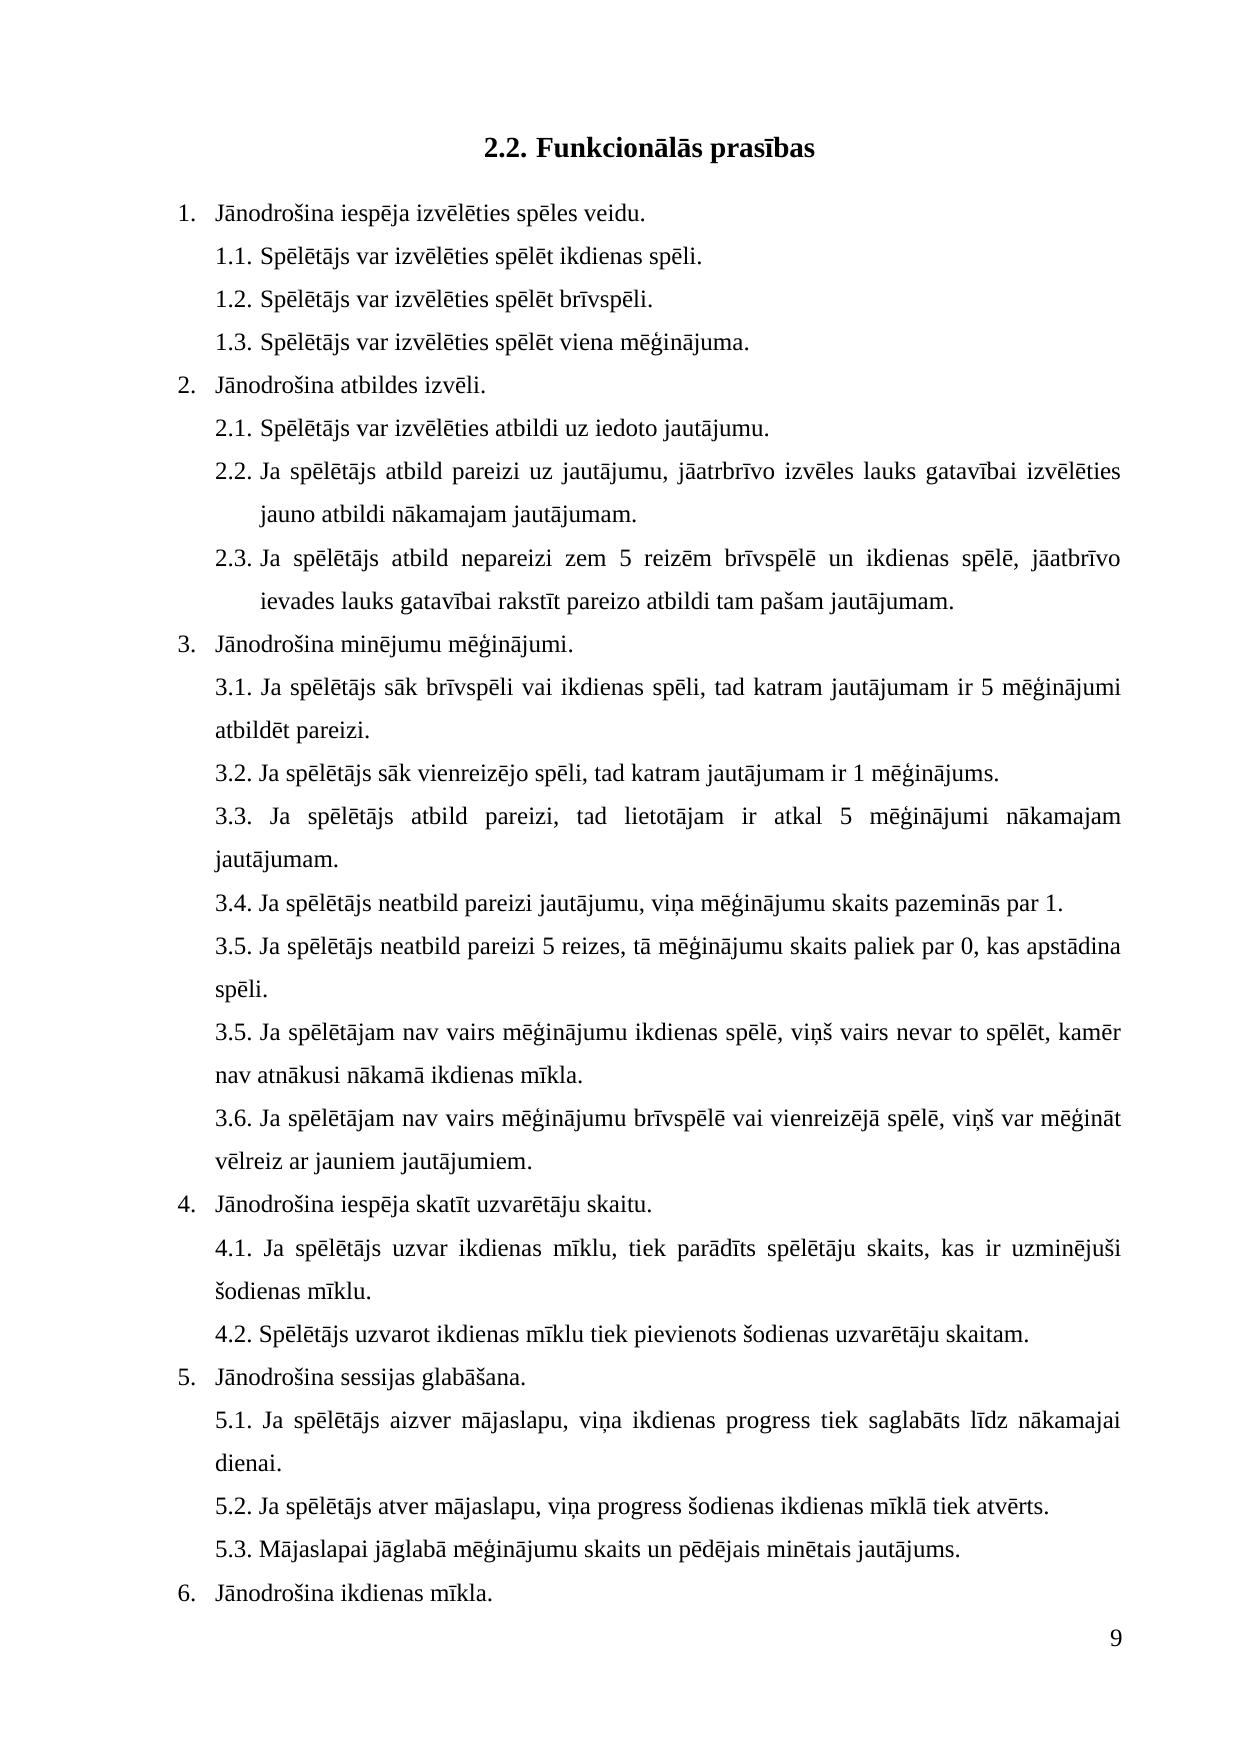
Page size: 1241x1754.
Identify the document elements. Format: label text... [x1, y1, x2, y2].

text 5.3. Mājaslapai jāglabā mēģinājumu skaits un pēdējais minētais jautājums. [215, 1534, 1122, 1563]
list Spēlētājs var izvēlēties spēlēt brīvspēli. [215, 284, 1122, 313]
list Jānodrošina atbildes izvēli. [177, 370, 1122, 399]
list Ja spēlētājs atbild pareizi uz jautājumu, jāatrbrīvo izvēles lauks gatavībai izvēlēties jauno atbildi nākamajam jautājumam. [215, 456, 1122, 528]
list Spēlētājs var izvēlēties atbildi uz iedoto jautājumu. [215, 413, 1122, 442]
text 3.1. Ja spēlētājs sāk brīvspēli vai ikdienas spēli, tad katram jautājumam ir 5 mēģinājumi atbildēt pareizi. [215, 672, 1122, 744]
text 3.5. Ja spēlētājs neatbild pareizi 5 reizes, tā mēģinājumu skaits paliek par 0, kas apstādina spēli. [215, 931, 1122, 1003]
text 3.3. Ja spēlētājs atbild pareizi, tad lietotājam ir atkal 5 mēģinājumi nākamajam jautājumam. [215, 801, 1122, 873]
text 3.2. Ja spēlētājs sāk vienreizējo spēli, tad katram jautājumam ir 1 mēģinājums. [215, 758, 1122, 787]
list Jānodrošina iespēja izvēlēties spēles veidu. [177, 198, 1122, 226]
text 4.2. Spēlētājs uzvarot ikdienas mīklu tiek pievienots šodienas uzvarētāju skaitam. [215, 1319, 1122, 1348]
list Spēlētājs var izvēlēties spēlēt ikdienas spēli. [215, 241, 1122, 269]
text 4.1. Ja spēlētājs uzvar ikdienas mīklu, tiek parādīts spēlētāju skaits, kas ir uzminējuši šodienas mīklu. [215, 1233, 1122, 1304]
text 5.1. Ja spēlētājs aizver mājaslapu, viņa ikdienas progress tiek saglabāts līdz nākamajai dienai. [215, 1405, 1122, 1477]
list Spēlētājs var izvēlēties spēlēt viena mēģinājuma. [215, 327, 1122, 356]
list Jānodrošina minējumu mēģinājumi. [177, 629, 1122, 658]
text 3.5. Ja spēlētājam nav vairs mēģinājumu ikdienas spēlē, viņš vairs nevar to spēlēt, kamēr nav atnākusi nākamā ikdienas mīkla. [215, 1017, 1122, 1089]
text 3.4. Ja spēlētājs neatbild pareizi jautājumu, viņa mēģinājumu skaits pazeminās par 1. [215, 888, 1122, 916]
list Jānodrošina iespēja skatīt uzvarētāju skaitu. [177, 1189, 1122, 1218]
list Jānodrošina ikdienas mīkla. [177, 1578, 1122, 1606]
list Ja spēlētājs atbild nepareizi zem 5 reizēm brīvspēlē un ikdienas spēlē, jāatbrīvo ievades lauks gatavībai rakstīt pareizo atbildi tam pašam jautājumam. [215, 543, 1122, 614]
list Jānodrošina sessijas glabāšana. [177, 1362, 1122, 1391]
text 5.2. Ja spēlētājs atver mājaslapu, viņa progress šodienas ikdienas mīklā tiek atvērts. [215, 1491, 1122, 1520]
subtitle Funkcionālās prasības [177, 131, 1122, 164]
text 3.6. Ja spēlētājam nav vairs mēģinājumu brīvspēlē vai vienreizējā spēlē, viņš var mēģināt vēlreiz ar jauniem jautājumiem. [215, 1103, 1122, 1175]
